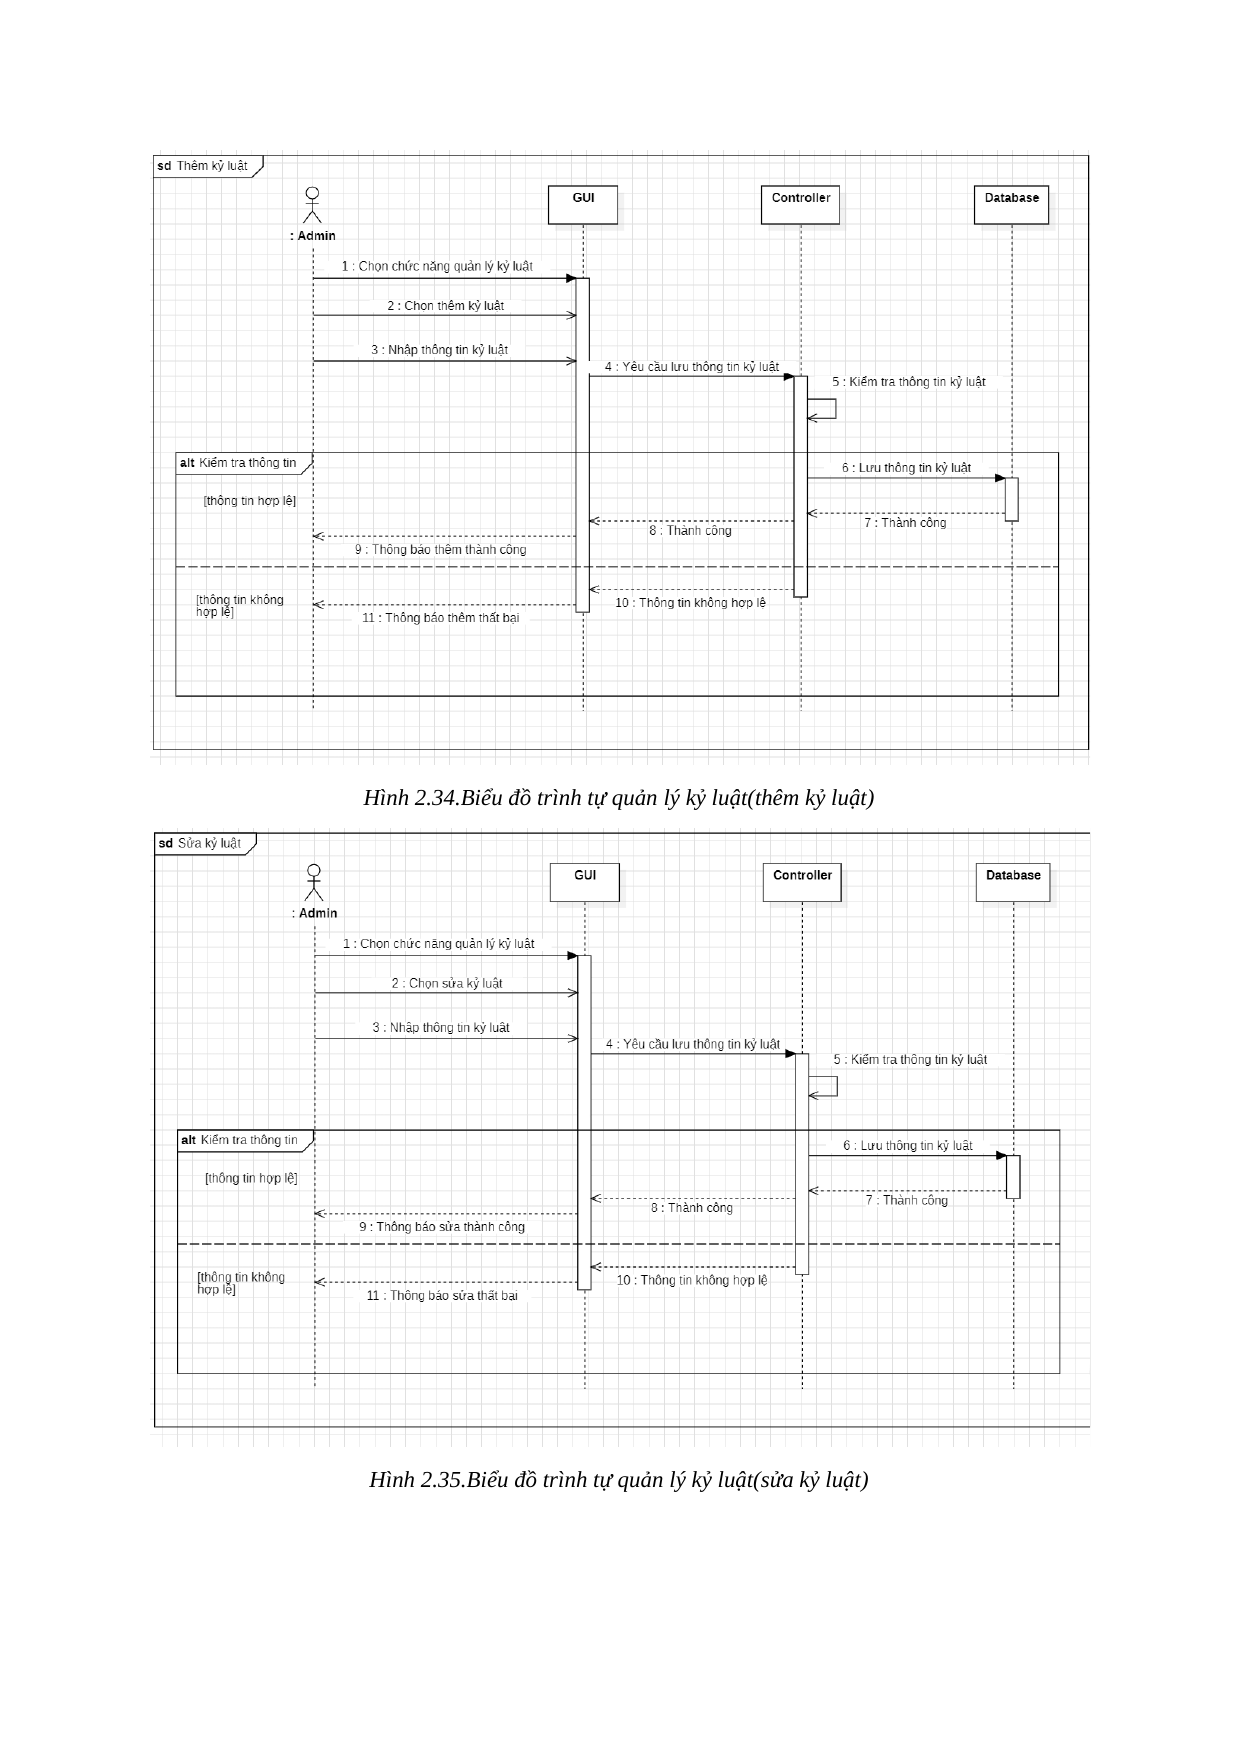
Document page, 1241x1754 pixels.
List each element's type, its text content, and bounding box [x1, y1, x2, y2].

picture [150, 828, 1091, 1447]
picture [150, 150, 1091, 765]
text Hình 2.35.Biểu đồ trình tự quản lý kỷ luật(sửa kỷ luật) [150, 1466, 1090, 1492]
text Hình 2.34.Biểu đồ trình tự quản lý kỷ luật(thêm kỷ luật) [150, 784, 1090, 810]
